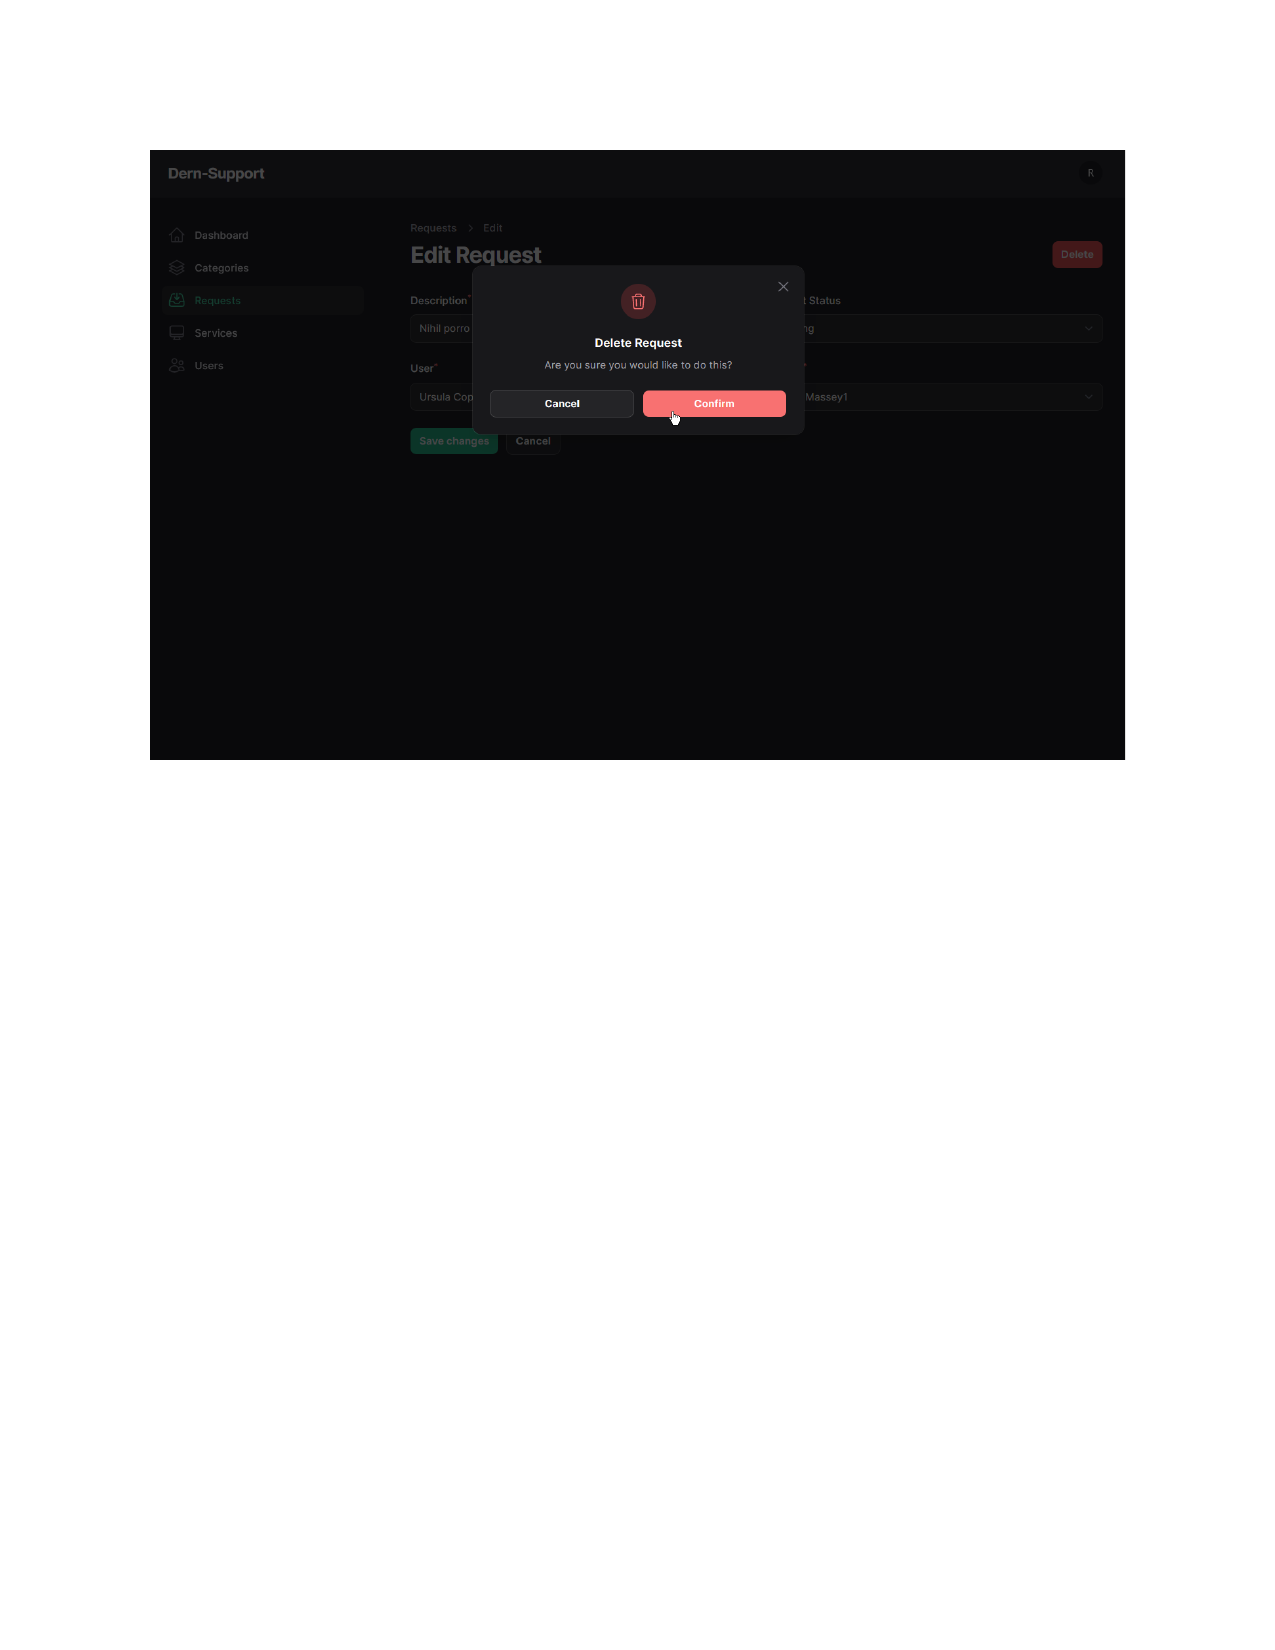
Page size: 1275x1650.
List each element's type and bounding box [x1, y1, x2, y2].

picture [150, 150, 1125, 760]
